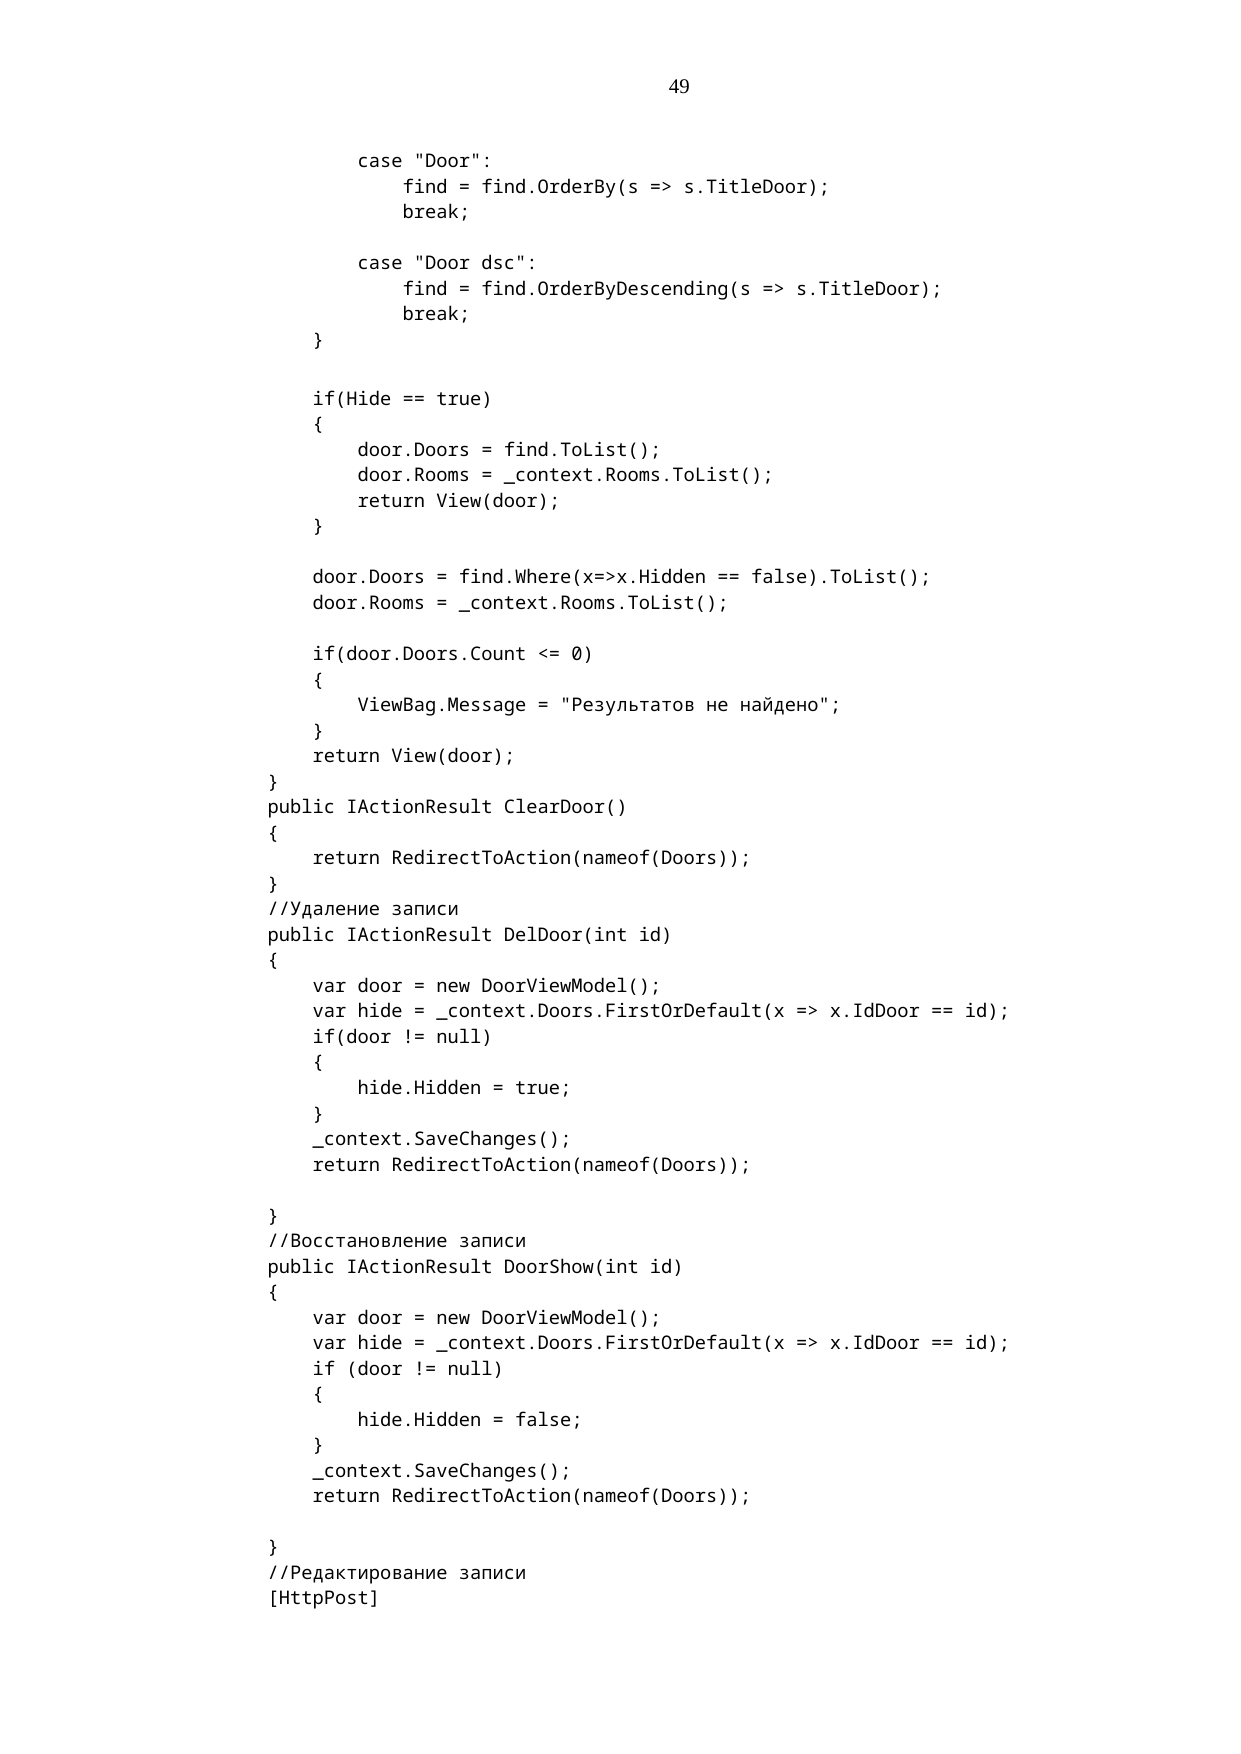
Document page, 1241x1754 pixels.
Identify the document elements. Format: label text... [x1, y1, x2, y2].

text } [177, 870, 1181, 896]
text var hide = _context.Doors.FirstOrDefault(x => x.IdDoor == id); [177, 1329, 1181, 1355]
text [HttpPost] [177, 1585, 1181, 1610]
text return RedirectToAction(nameof(Doors)); [177, 844, 1181, 870]
text case "Door dsc": [177, 249, 1181, 275]
text if(door != null) [177, 1023, 1181, 1049]
text hide.Hidden = true; [177, 1074, 1181, 1100]
text } [177, 1432, 1181, 1457]
text _context.SaveChanges(); [177, 1457, 1181, 1483]
text public IActionResult ClearDoor() [177, 793, 1181, 819]
text door.Doors = find.ToList(); [177, 436, 1181, 462]
text //Редактирование записи [177, 1559, 1181, 1585]
text { [177, 1381, 1181, 1406]
text case "Door": [177, 147, 1181, 173]
text //Удаление записи [177, 896, 1181, 921]
text break; [177, 301, 1181, 326]
text } [177, 326, 1181, 352]
text if(door.Doors.Count <= 0) [177, 640, 1181, 666]
text { [177, 1049, 1181, 1074]
text break; [177, 198, 1181, 224]
text _context.SaveChanges(); [177, 1125, 1181, 1151]
text return View(door); [177, 487, 1181, 513]
text { [177, 411, 1181, 436]
text } [177, 1100, 1181, 1125]
text hide.Hidden = false; [177, 1406, 1181, 1432]
text } [177, 1534, 1181, 1559]
text return RedirectToAction(nameof(Doors)); [177, 1151, 1181, 1176]
text if (door != null) [177, 1355, 1181, 1381]
text } [177, 768, 1181, 793]
text return RedirectToAction(nameof(Doors)); [177, 1483, 1181, 1508]
text door.Rooms = _context.Rooms.ToList(); [177, 462, 1181, 487]
text public IActionResult DelDoor(int id) [177, 921, 1181, 947]
text public IActionResult DoorShow(int id) [177, 1253, 1181, 1278]
text } [177, 513, 1181, 538]
text { [177, 819, 1181, 844]
text if(Hide == true) [177, 385, 1181, 411]
text door.Doors = find.Where(x=>x.Hidden == false).ToList(); [177, 564, 1181, 589]
text door.Rooms = _context.Rooms.ToList(); [177, 589, 1181, 615]
text return View(door); [177, 742, 1181, 768]
text find = find.OrderByDescending(s => s.TitleDoor); [177, 275, 1181, 301]
text var hide = _context.Doors.FirstOrDefault(x => x.IdDoor == id); [177, 998, 1181, 1023]
text } [177, 717, 1181, 742]
text { [177, 947, 1181, 972]
text { [177, 1278, 1181, 1304]
text var door = new DoorViewModel(); [177, 1304, 1181, 1329]
text } [177, 1202, 1181, 1227]
text //Восстановление записи [177, 1227, 1181, 1253]
text var door = new DoorViewModel(); [177, 972, 1181, 998]
text find = find.OrderBy(s => s.TitleDoor); [177, 173, 1181, 198]
text ViewBag.Message = "Результатов не найдено"; [177, 691, 1181, 717]
text { [177, 666, 1181, 691]
